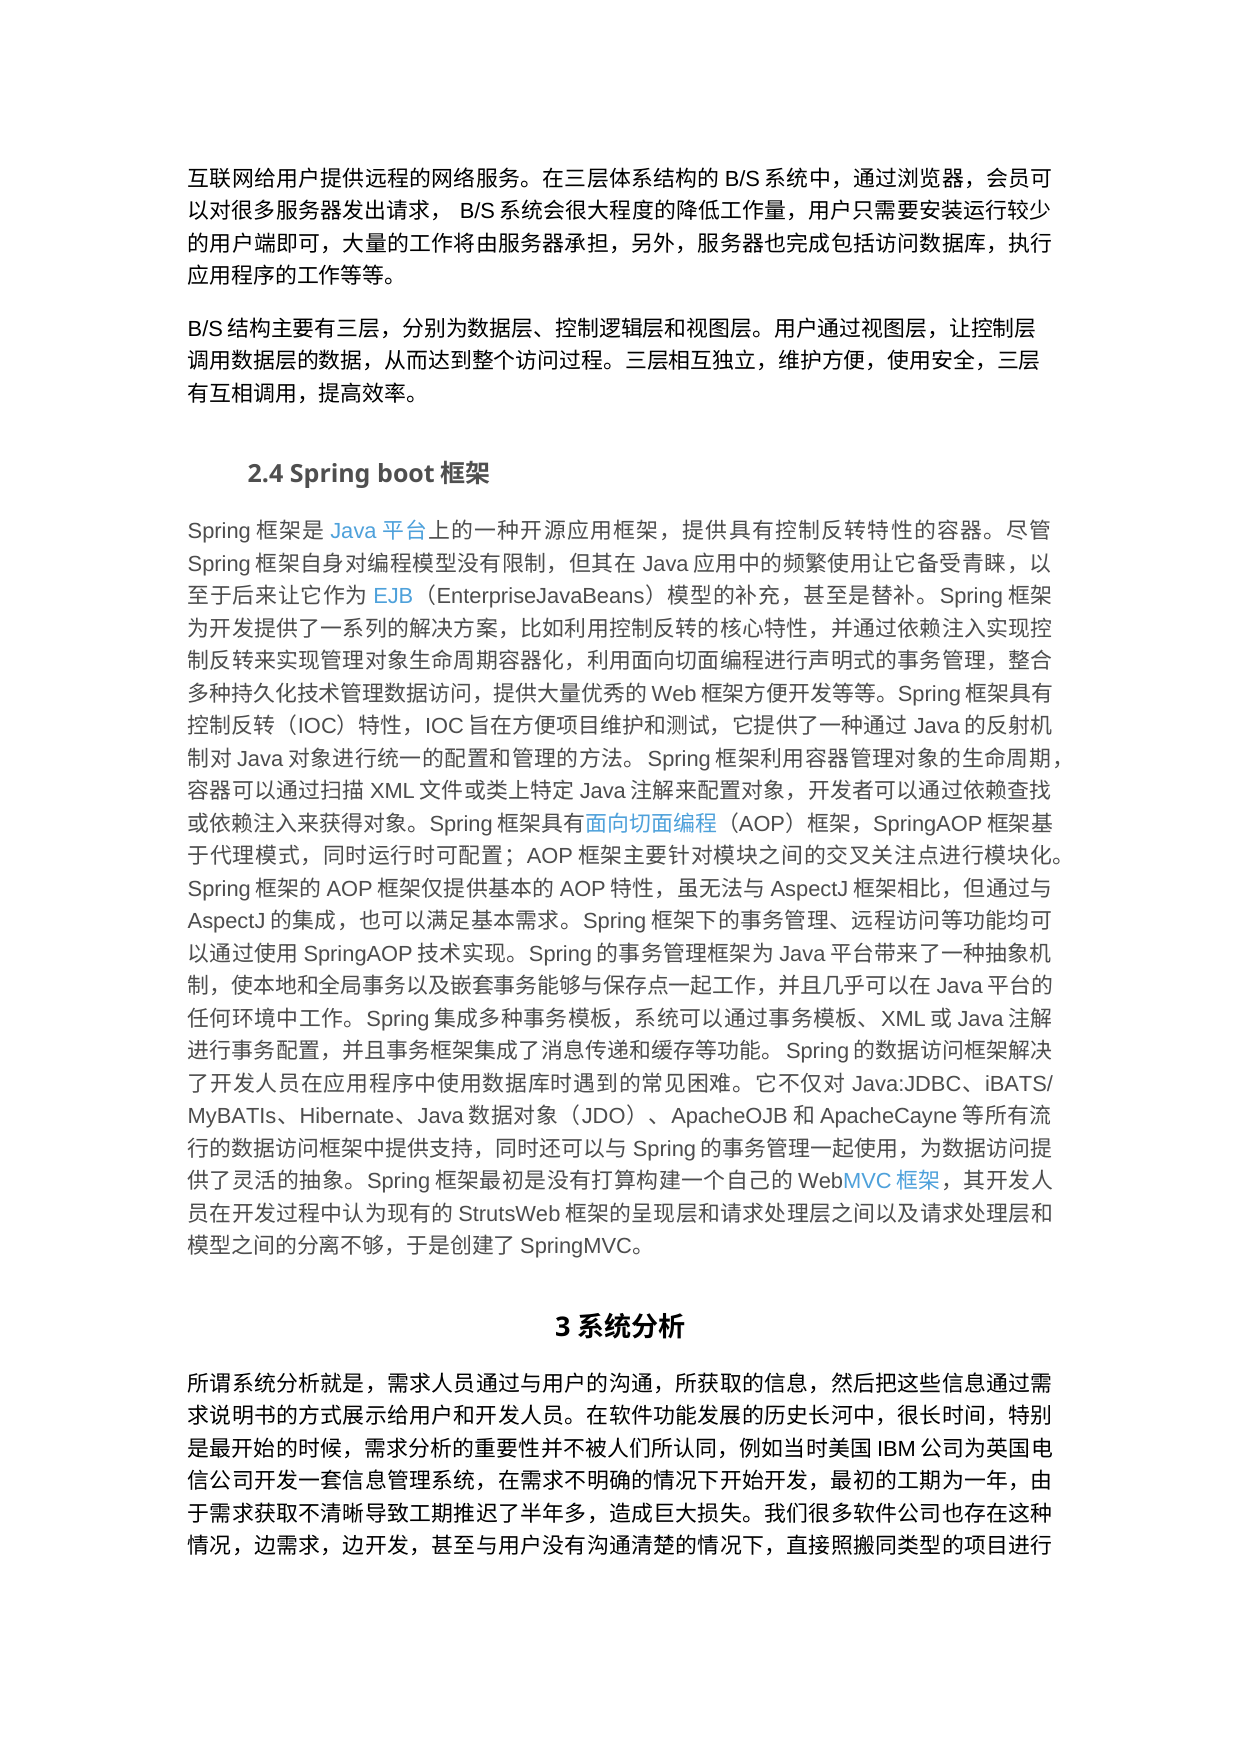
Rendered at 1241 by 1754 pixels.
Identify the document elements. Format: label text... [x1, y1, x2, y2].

text Spring框架是Java平台上的一种开源应用框架，提供具有控制反转特性的容器。尽管Spring框架自身对编程模型没有限制，但其在Java应用中的频繁使用让它备受青睐，以至于后来让它作为EJB（EnterpriseJavaBeans）模型的补充，甚至是替补。Spring框架为开发提供了一系列的解决方案，比如利用控制反转的核心特性，并通过依赖注入实现控制反转来实现管理对象生命周期容器化，利用面向切面编程进行声明式的事务管理，整合多种持久化技术管理数据访问，提供大量优秀的Web框架方便开发等等。Spring框架具有控制反转（IOC）特性，IOC旨在方便项目维护和测试，它提供了一种通过Java的反射机制对Java对象进行统一的配置和管理的方法。Spring框架利用容器管理对象的生命周期，容器可以通过扫描XML文件或类上特定Java注解来配置对象，开发者可以通过依赖查找或依赖注入来获得对象。Spring框架具有面向切面编程（AOP）框架，SpringAOP框架基于代理模式，同时运行时可配置；AOP框架主要针对模块之间的交叉关注点进行模块化。Spring框架的AOP框架仅提供基本的AOP特性，虽无法与AspectJ框架相比，但通过与AspectJ的集成，也可以满足基本需求。Spring框架下的事务管理、远程访问等功能均可以通过使用SpringAOP技术实现。Spring的事务管理框架为Java平台带来了一种抽象机制，使本地和全局事务以及嵌套事务能够与保存点一起工作，并且几乎可以在Java平台的任何环境中工作。Spring集成多种事务模板，系统可以通过事务模板、XML或Java注解进行事务配置，并且事务框架集成了消息传递和缓存等功能。Spring的数据访问框架解决了开发人员在应用程序中使用数据库时遇到的常见困难。它不仅对Java:JDBC、iBATS/MyBATIs、Hibernate、Java数据对象（JDO）、ApacheOJB和ApacheCayne等所有流行的数据访问框架中提供支持，同时还可以与Spring的事务管理一起使用，为数据访问提供了灵活的抽象。Spring框架最初是没有打算构建一个自己的WebMVC框架，其开发人员在开发过程中认为现有的StrutsWeb框架的呈现层和请求处理层之间以及请求处理层和模型之间的分离不够，于是创建了SpringMVC。 [187, 514, 1053, 927]
text Spring框架是Java平台上的一种开源应用框架，提供具有控制反转特性的容器。尽管Spring框架自身对编程模型没有限制，但其在Java应用中的频繁使用让它备受青睐，以至于后来让它作为EJB（EnterpriseJavaBeans）模型的补充，甚至是替补。Spring框架为开发提供了一系列的解决方案，比如利用控制反转的核心特性，并通过依赖注入实现控制反转来实现管理对象生命周期容器化，利用面向切面编程进行声明式的事务管理，整合多种持久化技术管理数据访问，提供大量优秀的Web框架方便开发等等。Spring框架具有控制反转（IOC）特性，IOC旨在方便项目维护和测试，它提供了一种通过Java的反射机制对Java对象进行统一的配置和管理的方法。Spring框架利用容器管理对象的生命周期，容器可以通过扫描XML文件或类上特定Java注解来配置对象，开发者可以通过依赖查找或依赖注入来获得对象。Spring框架具有面向切面编程（AOP）框架，SpringAOP框架基于代理模式，同时运行时可配置；AOP框架主要针对模块之间的交叉关注点进行模块化。Spring框架的AOP框架仅提供基本的AOP特性，虽无法与AspectJ框架相比，但通过与AspectJ的集成，也可以满足基本需求。Spring框架下的事务管理、远程访问等功能均可以通过使用SpringAOP技术实现。Spring的事务管理框架为Java平台带来了一种抽象机制，使本地和全局事务以及嵌套事务能够与保存点一起工作，并且几乎可以在Java平台的任何环境中工作。Spring集成多种事务模板，系统可以通过事务模板、XML或Java注解进行事务配置，并且事务框架集成了消息传递和缓存等功能。Spring的数据访问框架解决了开发人员在应用程序中使用数据库时遇到的常见困难。它不仅对Java:JDBC、iBATS/MyBATIs、Hibernate、Java数据对象（JDO）、ApacheOJB和ApacheCayne等所有流行的数据访问框架中提供支持，同时还可以与Spring的事务管理一起使用，为数据访问提供了灵活的抽象。Spring框架最初是没有打算构建一个自己的WebMVC框架，其开发人员在开发过程中认为现有的StrutsWeb框架的呈现层和请求处理层之间以及请求处理层和模型之间的分离不够，于是创建了SpringMVC。 [187, 928, 1053, 1262]
text B/S结构主要有三层，分别为数据层、控制逻辑层和视图层。用户通过视图层，让控制层调用数据层的数据，从而达到整个访问过程。三层相互独立，维护方便，使用安全，三层有互相调用，提高效率。 [187, 312, 1053, 409]
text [187, 1367, 1053, 1562]
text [187, 162, 1053, 292]
subtitle 2.4 Spring boot框架 [247, 439, 1053, 504]
subtitle 3 系统分析 [187, 1292, 1053, 1357]
